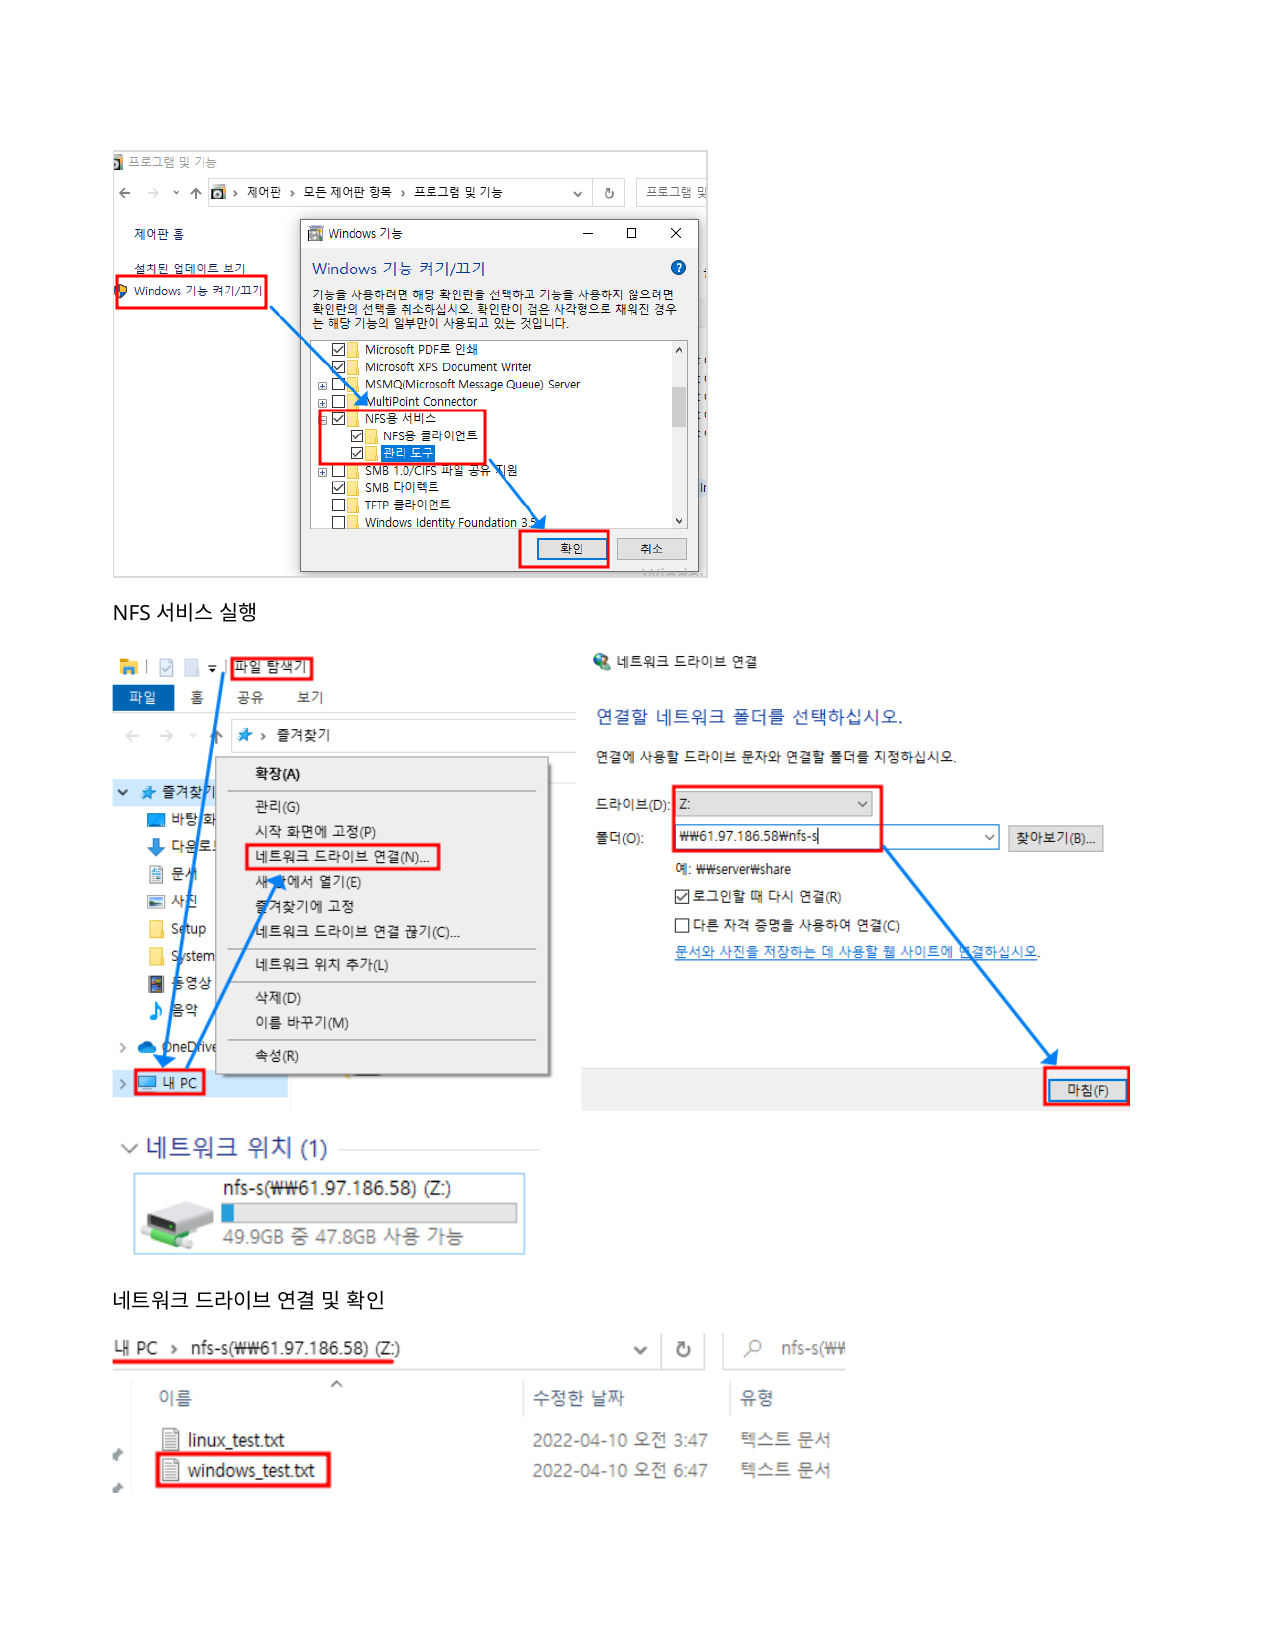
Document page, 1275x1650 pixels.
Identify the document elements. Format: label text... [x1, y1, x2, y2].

text NFS 서비스 실행 [112, 596, 1162, 627]
text 네트워크 드라이브 연결 및 확인 [112, 1284, 1162, 1314]
picture [581, 645, 1130, 1111]
picture [112, 1333, 846, 1493]
picture [112, 1129, 541, 1266]
picture [114, 152, 706, 576]
picture [112, 653, 576, 1111]
